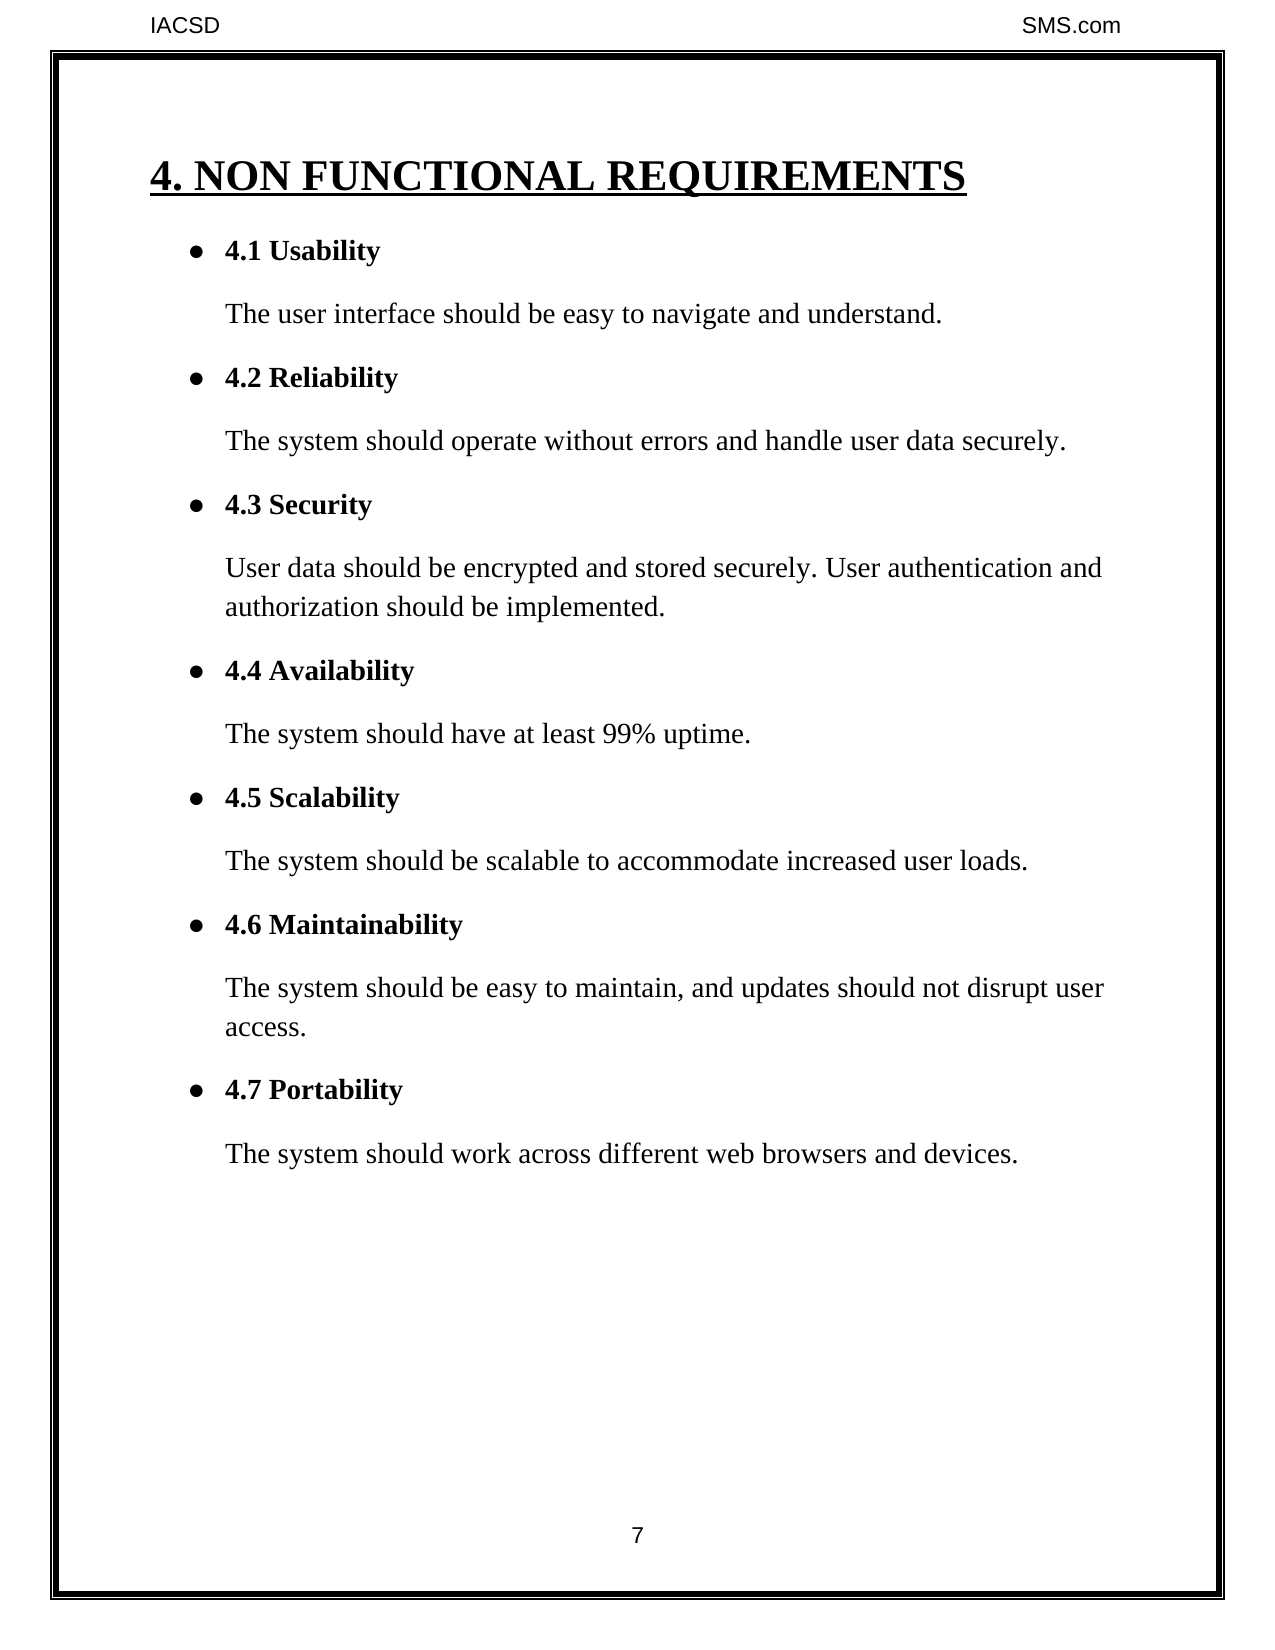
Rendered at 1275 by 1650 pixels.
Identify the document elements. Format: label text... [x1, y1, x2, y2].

list 4.5 Scalability [187, 780, 1125, 813]
text The system should work across different web browsers and devices. [225, 1136, 1125, 1169]
text The user interface should be easy to navigate and understand. [225, 296, 1125, 330]
list 4.4 Availability [187, 653, 1125, 686]
list 4.6 Maintainability [187, 907, 1125, 940]
list 4.2 Reliability [187, 360, 1125, 393]
list 4.3 Security [187, 487, 1125, 521]
text The system should operate without errors and handle user data securely. [225, 423, 1125, 457]
text The system should have at least 99% uptime. [225, 716, 1125, 750]
text The system should be easy to maintain, and updates should not disrupt user access. [225, 970, 1125, 1042]
text User data should be encrypted and stored securely. User authentication and authorization should be implemented. [225, 551, 1125, 623]
text 4. NON FUNCTIONAL REQUIREMENTS [150, 150, 1125, 200]
list 4.1 Usability [187, 233, 1125, 266]
text The system should be scalable to accommodate increased user loads. [225, 843, 1125, 877]
list 4.7 Portability [187, 1072, 1125, 1106]
